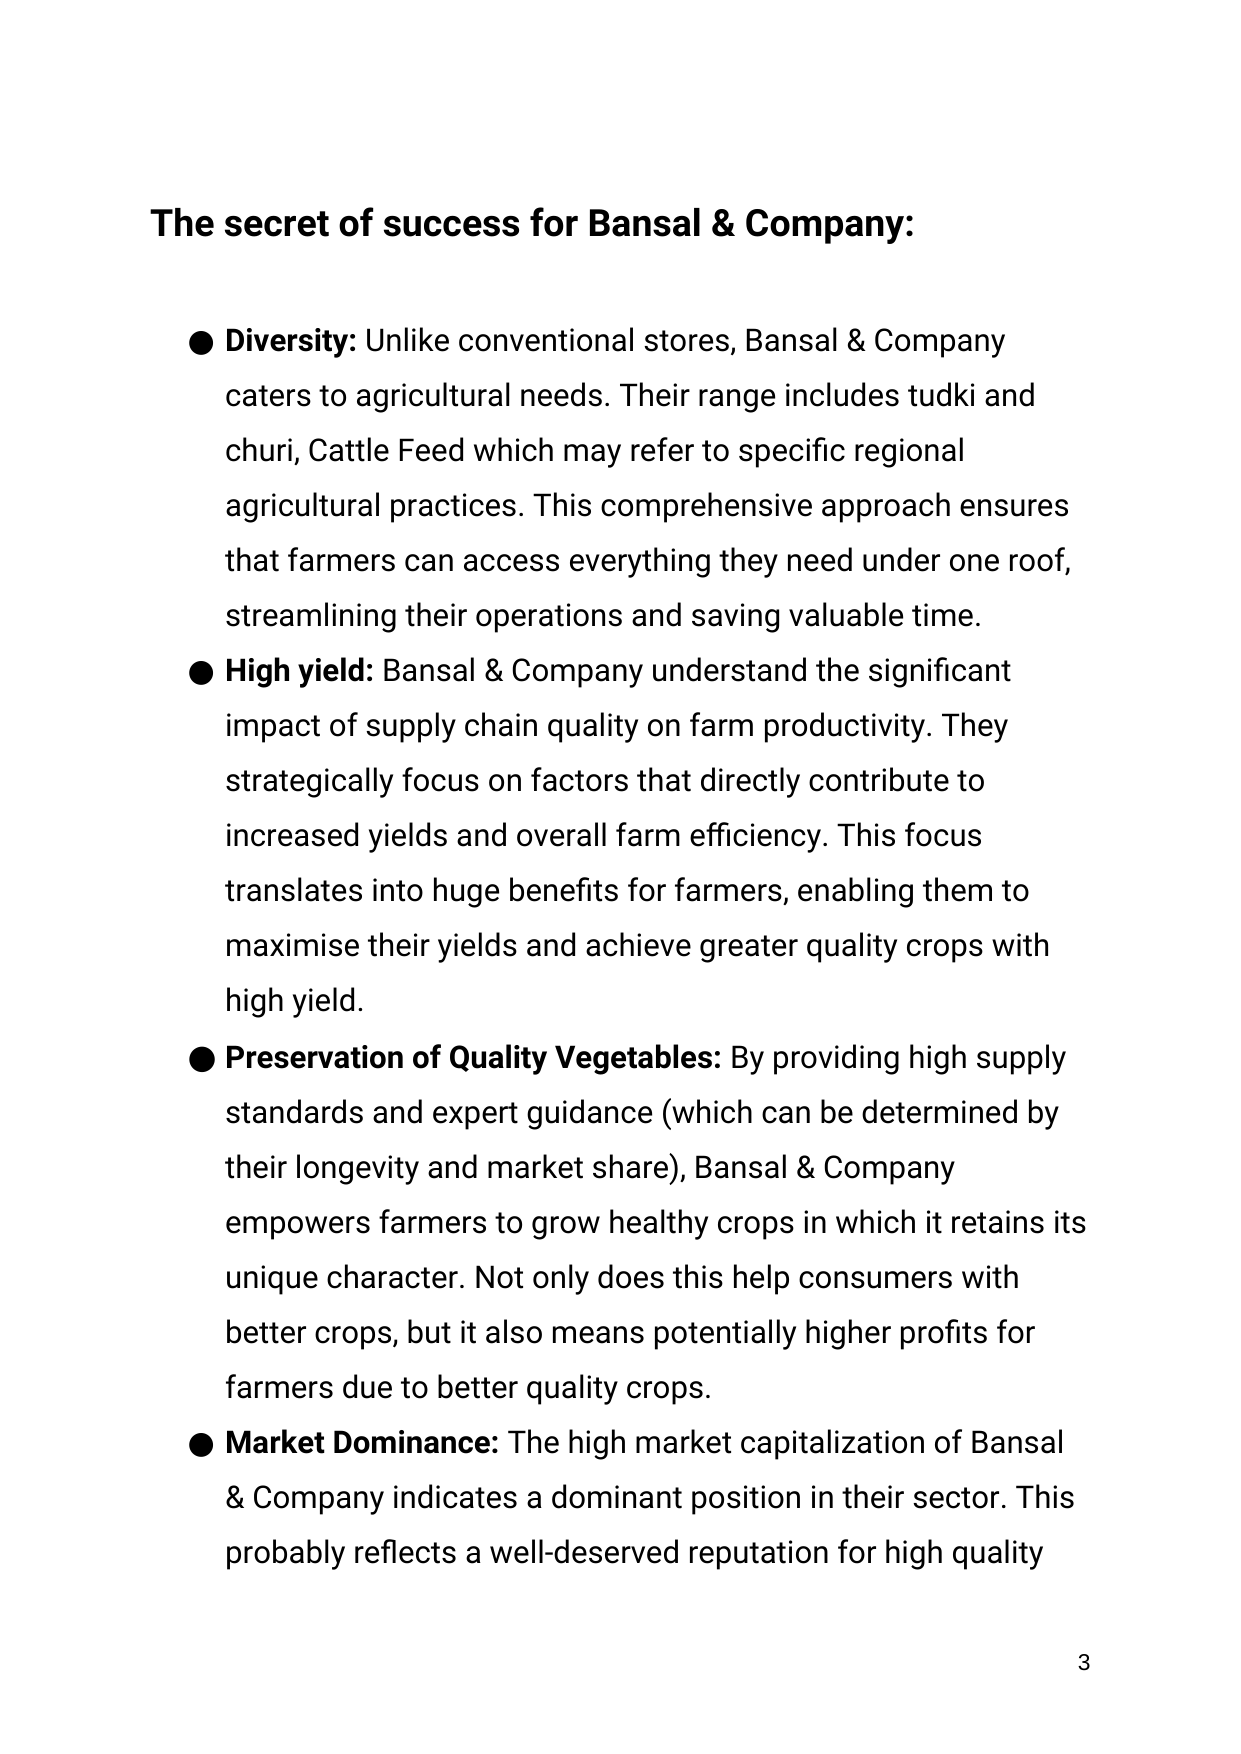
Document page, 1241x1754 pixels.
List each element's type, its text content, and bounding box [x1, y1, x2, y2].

list High yield: Bansal & Company understand the significant impact of supply chain quality on farm productivity. They strategically focus on factors that directly contribute to increased yields and overall farm efficiency. This focus translates into huge benefits for farmers, enabling them to maximise their yields and achieve greater quality crops with high yield. [187, 652, 1090, 1019]
text The secret of success for Bansal & Company: [150, 201, 1090, 245]
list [187, 1424, 1090, 1571]
list Diversity: Unlike conventional stores, Bansal & Company caters to agricultural needs. Their range includes tudki and churi, Cattle Feed which may refer to specific regional agricultural practices. This comprehensive approach ensures that farmers can access everything they need under one roof, streamlining their operations and saving valuable time. [187, 322, 1090, 634]
list Preservation of Quality Vegetables: By providing high supply standards and expert guidance (which can be determined by their longevity and market share), Bansal & Company empowers farmers to grow healthy crops in which it retains its unique character. Not only does this help consumers with better crops, but it also means potentially higher profits for farmers due to better quality crops. [187, 1037, 1090, 1406]
